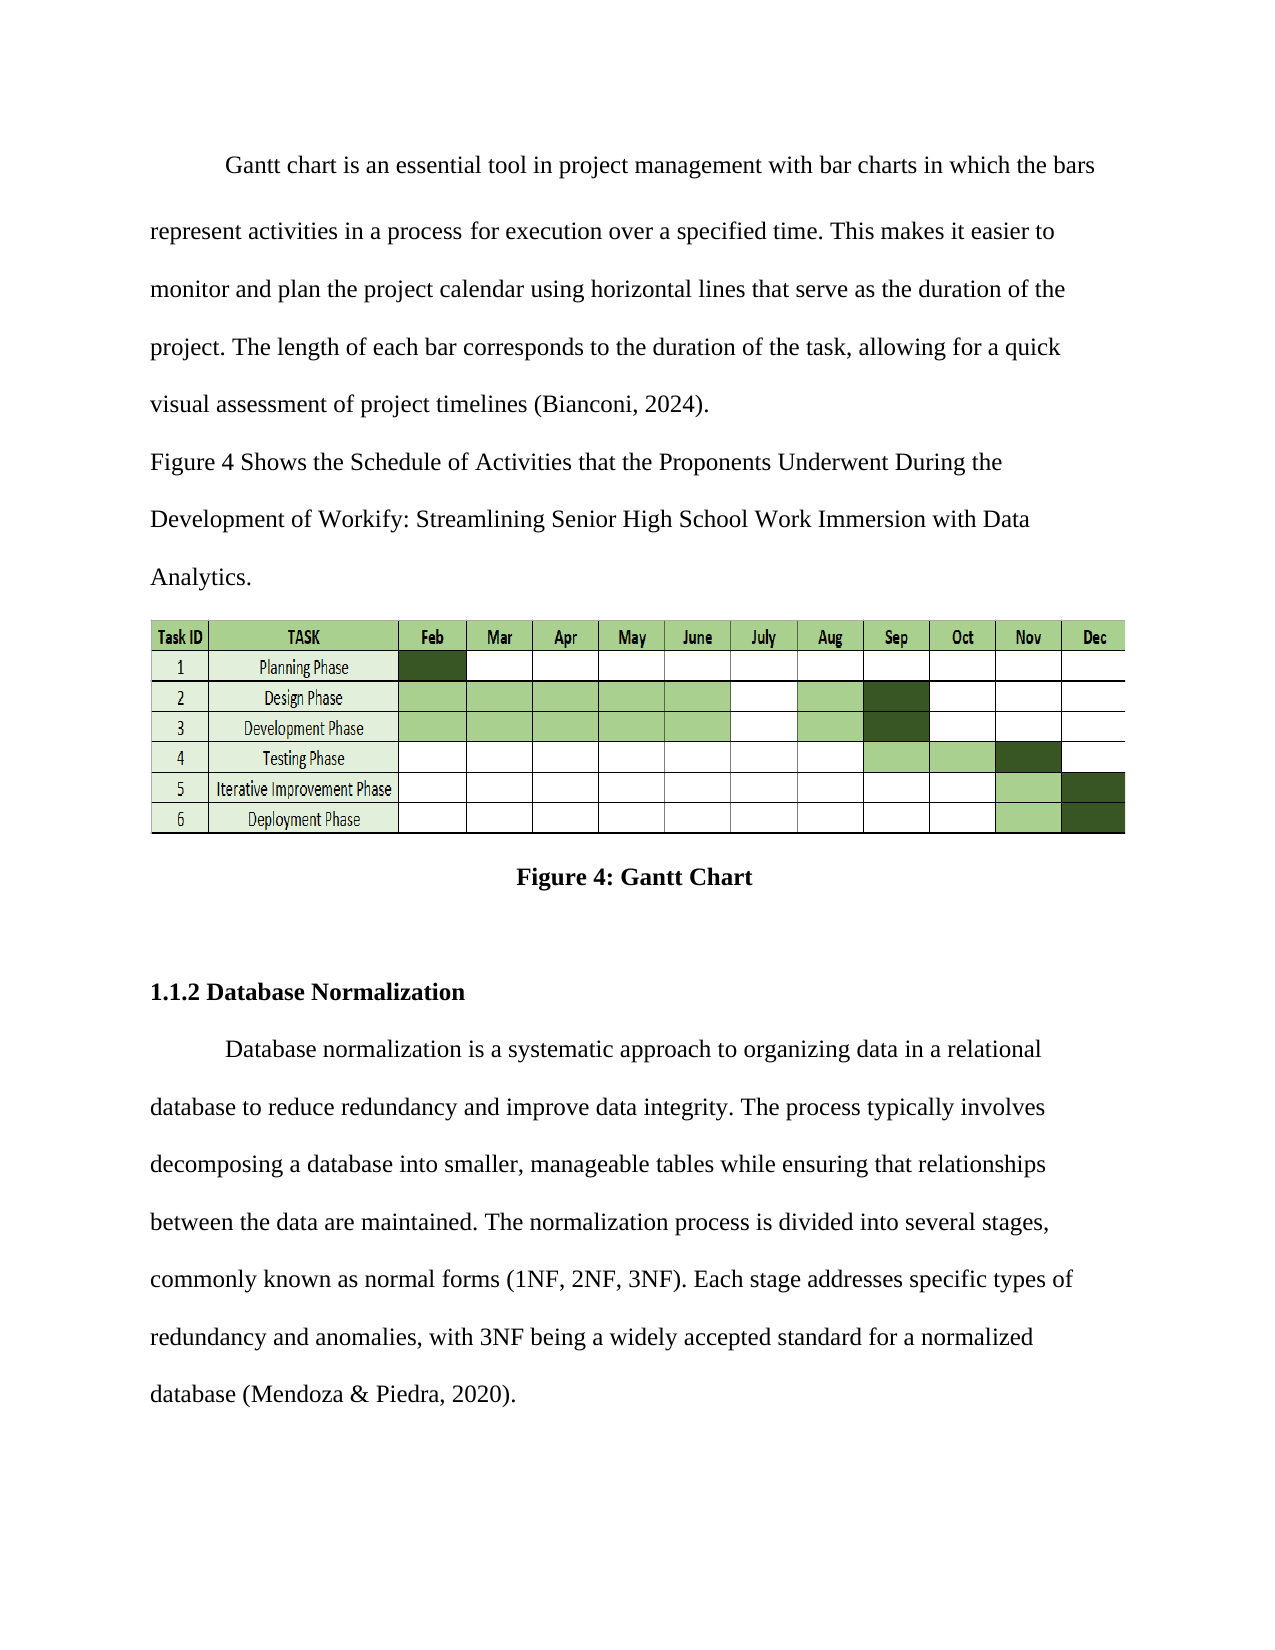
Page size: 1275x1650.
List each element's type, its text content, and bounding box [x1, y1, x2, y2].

text Gantt chart is an essential tool in project management with bar charts in which the bars represent activities in a process for execution over a specified time. This makes it easier to monitor and plan the project calendar using horizontal lines that serve as the duration of the project. The length of each bar corresponds to the duration of the task, allowing for a quick visual assessment of project timelines (Bianconi, 2024). [150, 150, 1125, 418]
text Figure 4: Gantt Chart [150, 862, 1125, 891]
text Figure 4 Shows the Schedule of Activities that the Proponents Underwent During the Development of Workify: Streamlining Senior High School Work Immersion with Data Analytics. [150, 447, 1125, 591]
picture [150, 619, 1125, 834]
text Database normalization is a systematic approach to organizing data in a relational database to reduce redundancy and improve data integrity. The process typically involves decomposing a database into smaller, manageable tables while ensuring that relationships between the data are maintained. The normalization process is divided into several stages, commonly known as normal forms (1NF, 2NF, 3NF). Each stage addresses specific types of redundancy and anomalies, with 3NF being a widely accepted standard for a normalized database (Mendoza & Piedra, 2020). [150, 1034, 1125, 1408]
text 1.1.2 Database Normalization [150, 977, 1125, 1006]
